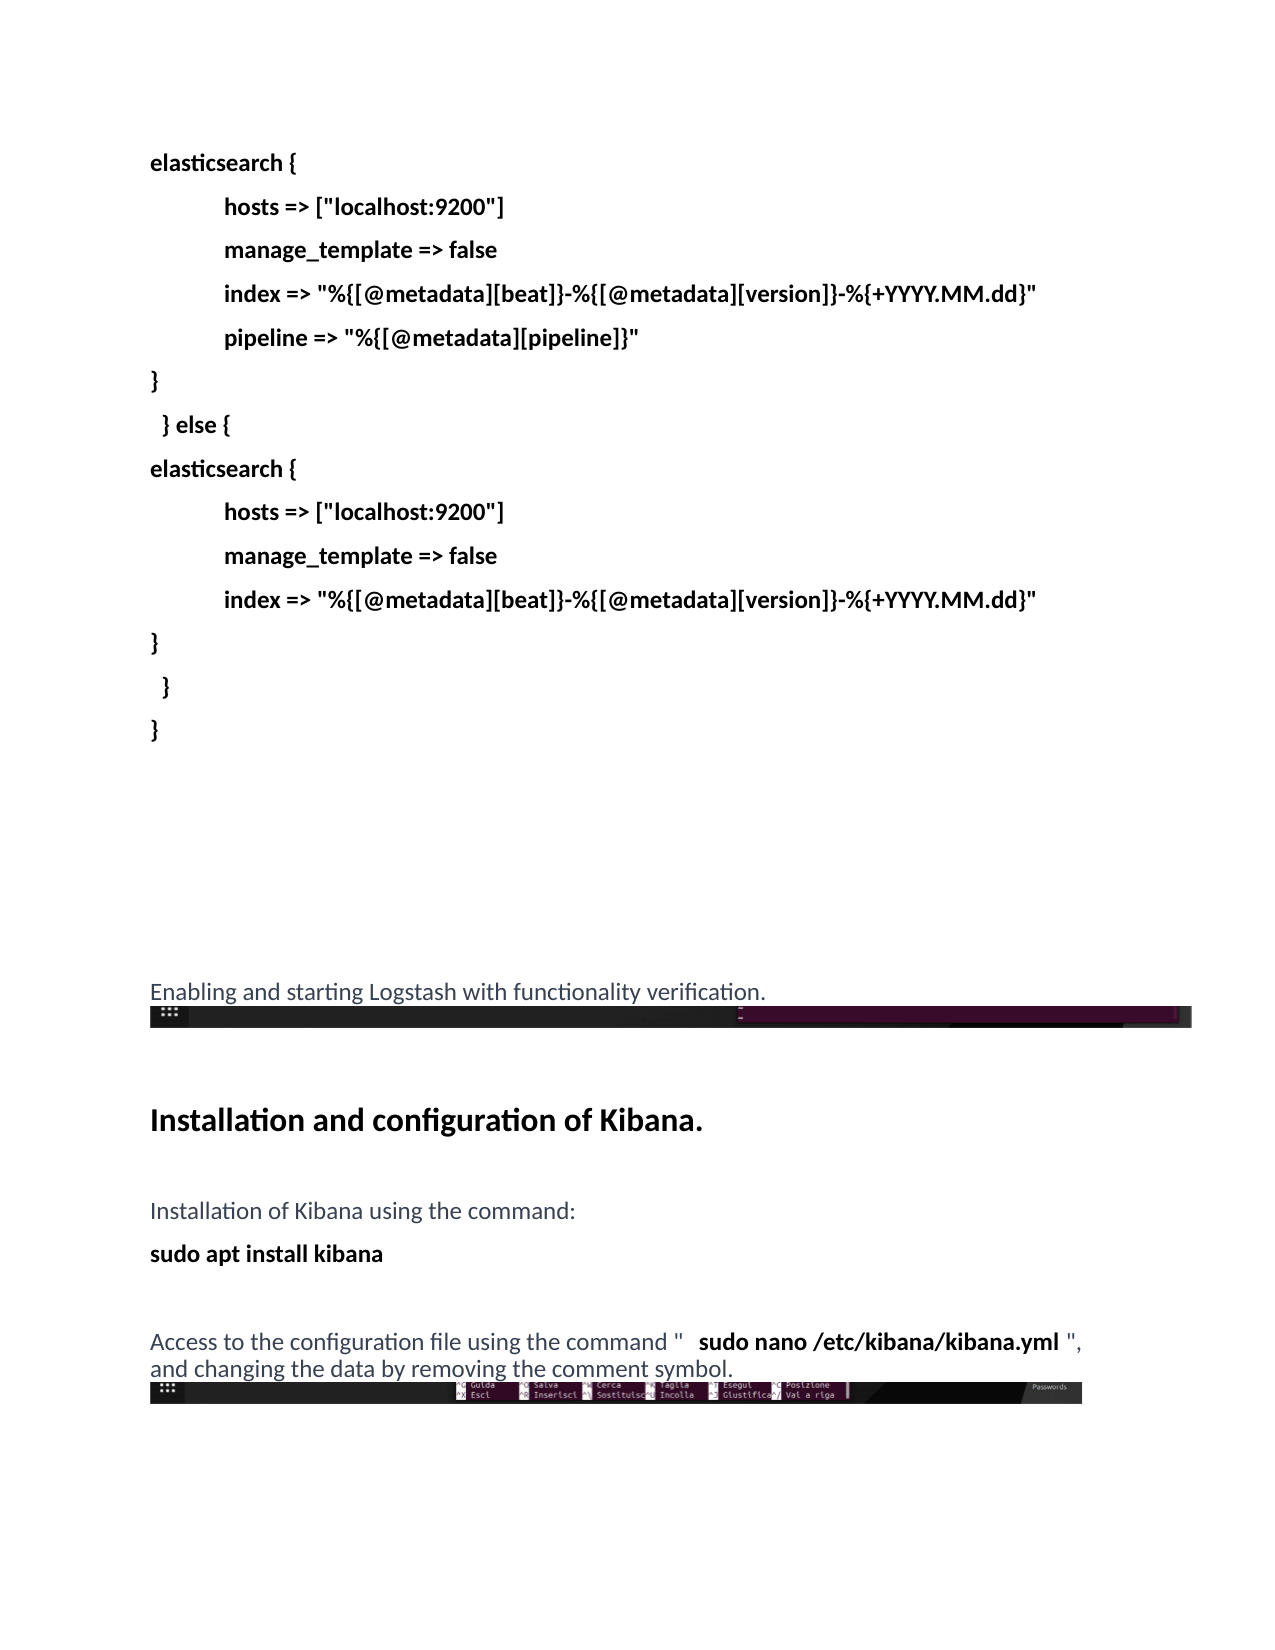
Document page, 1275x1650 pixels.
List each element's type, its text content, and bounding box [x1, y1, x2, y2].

text elasticsearch { [150, 456, 1125, 482]
text manage_template => false [150, 543, 1125, 570]
text Installation and configuration of Kibana. [150, 1110, 1125, 1137]
text elasticsearch { [150, 150, 1125, 177]
text } [150, 368, 1125, 395]
text sudo apt install kibana [150, 1241, 1125, 1268]
text Access to the configuration file using the command " sudo nano /etc/kibana/kibana.yml ", and changing the data by removing the comment symbol. [150, 1328, 1125, 1382]
text hosts => ["localhost:9200"] [150, 499, 1125, 526]
text } [150, 717, 1125, 744]
text index => "%{[@metadata][beat]}-%{[@metadata][version]}-%{+YYYY.MM.dd}" [150, 586, 1125, 613]
text } else { [150, 412, 1125, 439]
text Installation of Kibana using the command: [150, 1197, 1125, 1224]
text index => "%{[@metadata][beat]}-%{[@metadata][version]}-%{+YYYY.MM.dd}" [150, 281, 1125, 308]
text } [150, 674, 1125, 701]
text } [150, 630, 1125, 657]
text Enabling and starting Logstash with functionality verification. [150, 979, 1125, 1006]
text hosts => ["localhost:9200"] [150, 194, 1125, 221]
text pipeline => "%{[@metadata][pipeline]}" [150, 324, 1125, 352]
text manage_template => false [150, 237, 1125, 264]
